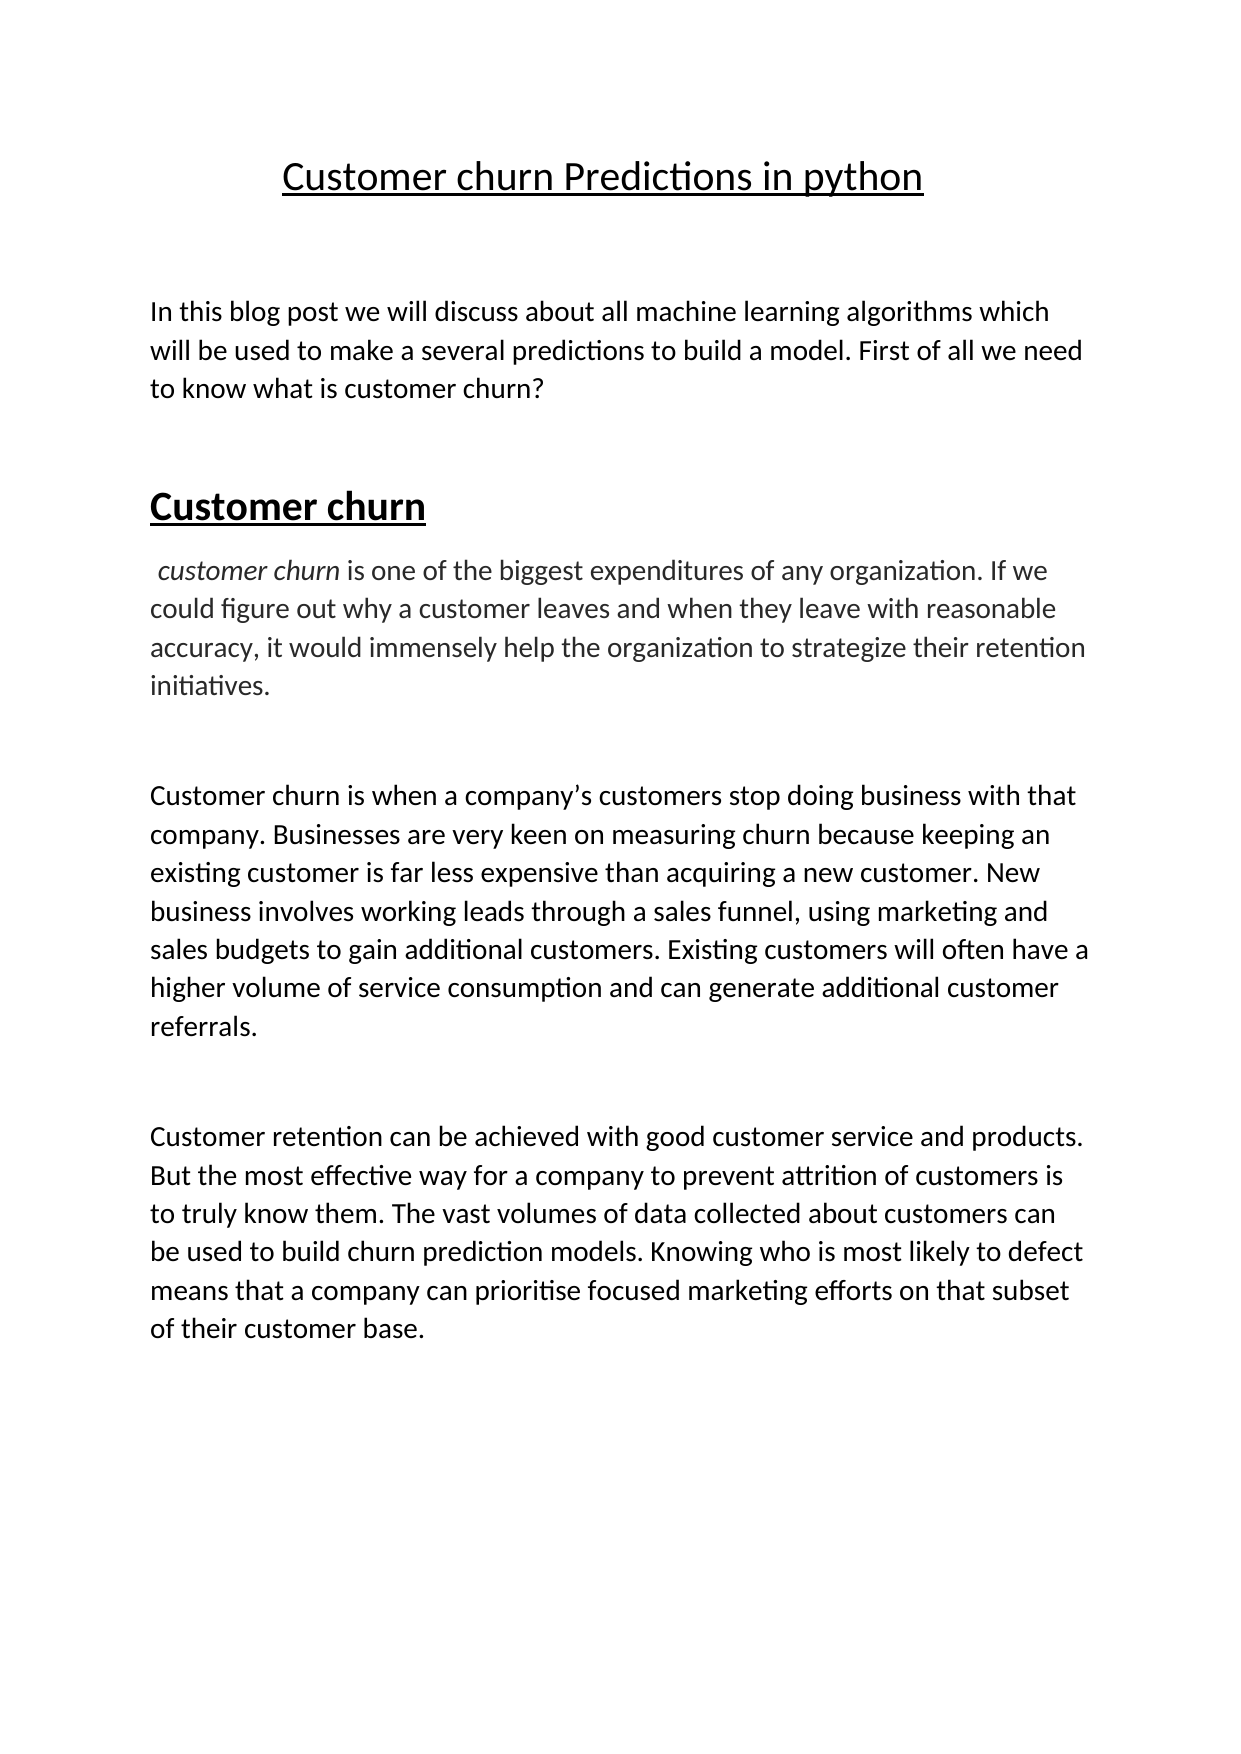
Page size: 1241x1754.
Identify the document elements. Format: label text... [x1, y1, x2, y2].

text In this blog post we will discuss about all machine learning algorithms which will be used to make a several predictions to build a model. First of all we need to know what is customer churn? [150, 293, 1090, 406]
text Customer churn is when a company’s customers stop doing business with that company. Businesses are very keen on measuring churn because keeping an existing customer is far less expensive than acquiring a new customer. New business involves working leads through a sales funnel, using marketing and sales budgets to gain additional customers. Existing customers will often have a higher volume of service consumption and can generate additional customer referrals. [150, 777, 1090, 931]
text Customer churn is when a company’s customers stop doing business with that company. Businesses are very keen on measuring churn because keeping an existing customer is far less expensive than acquiring a new customer. New business involves working leads through a sales funnel, using marketing and sales budgets to gain additional customers. Existing customers will often have a higher volume of service consumption and can generate additional customer referrals. [150, 967, 1090, 1043]
text customer churn is one of the biggest expenditures of any organization. If we could figure out why a customer leaves and when they leave with reasonable accuracy, it would immensely help the organization to strategize their retention initiatives. [150, 552, 1090, 703]
text Customer retention can be achieved with good customer service and products. But the most effective way for a company to prevent attrition of customers is to truly know them. The vast volumes of data collected about customers can be used to build churn prediction models. Knowing who is most likely to defect means that a company can prioritise focused marketing efforts on that subset of their customer base. [150, 1118, 1090, 1346]
text Customer churn [150, 480, 1090, 531]
text Customer churn Predictions in python [150, 150, 1090, 201]
